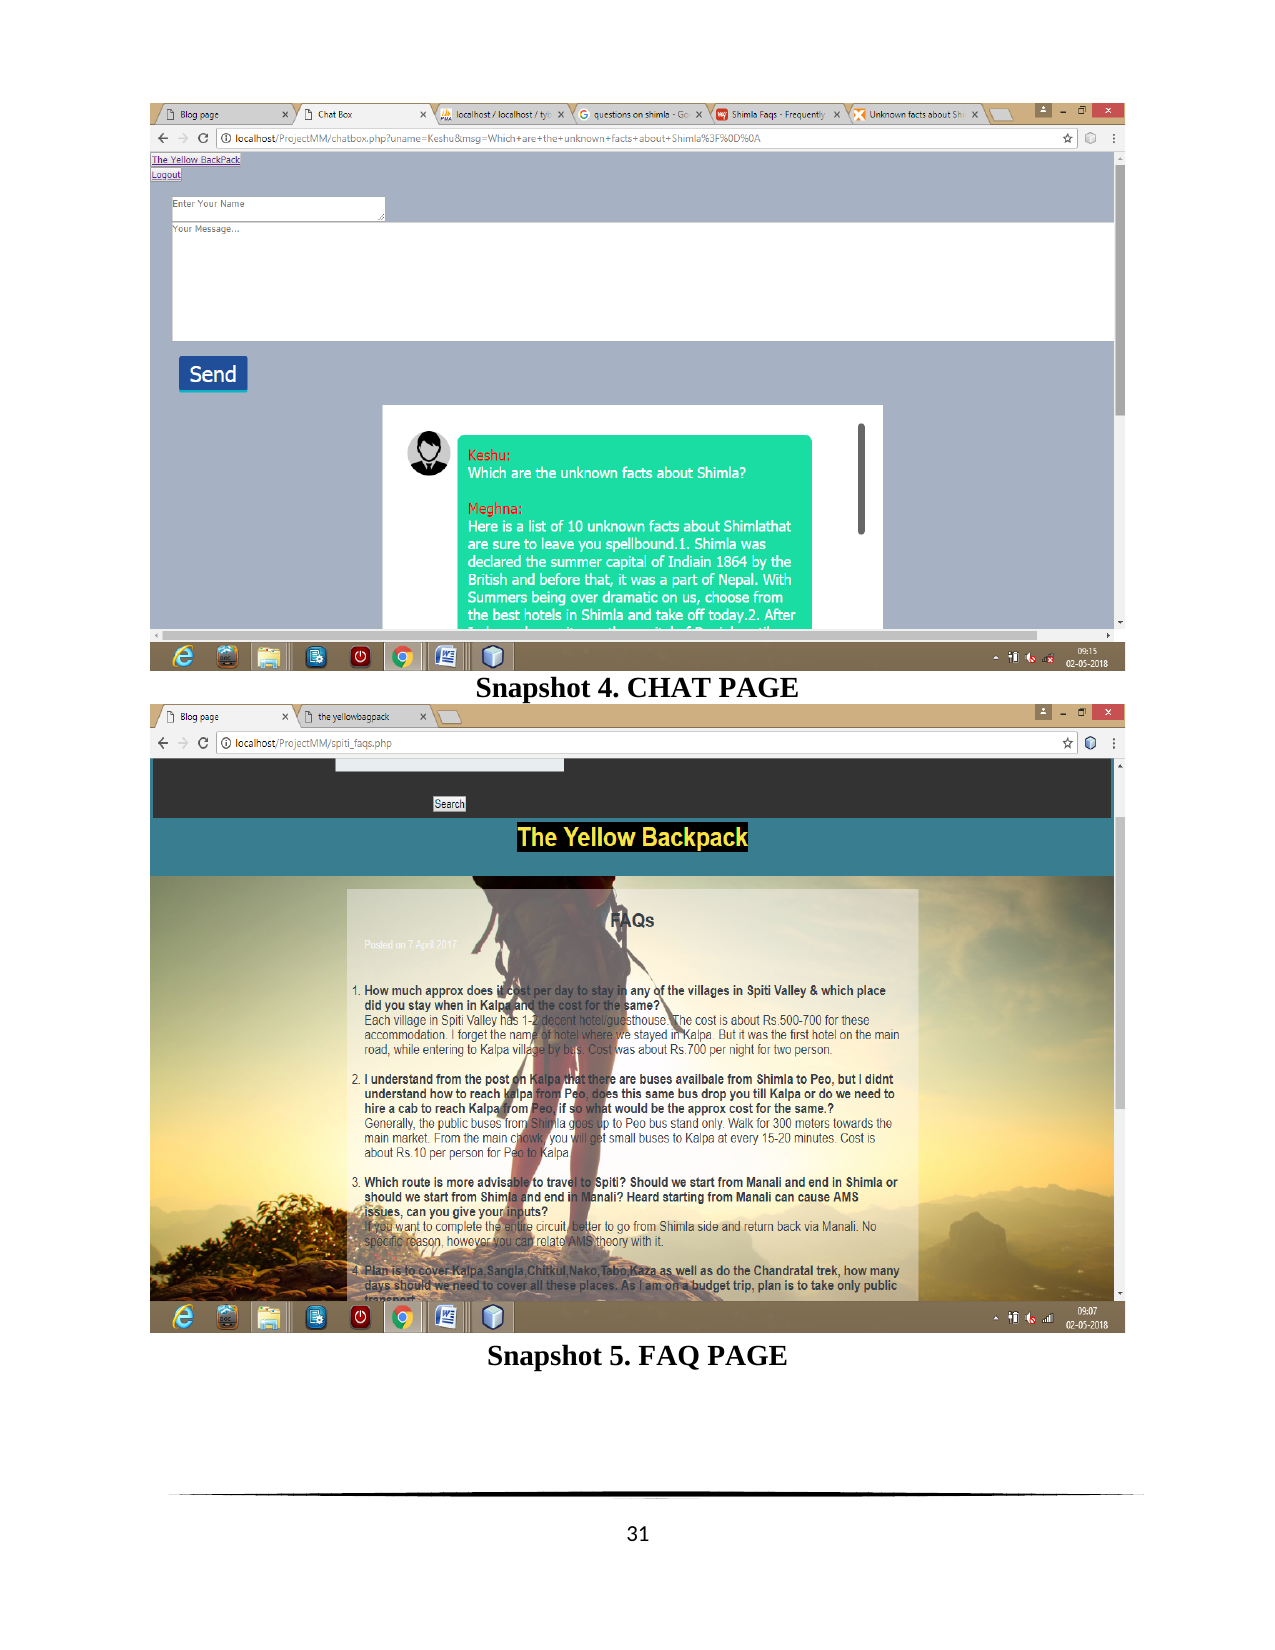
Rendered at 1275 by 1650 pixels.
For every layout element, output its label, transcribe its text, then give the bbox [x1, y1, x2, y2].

text Snapshot 4. CHAT PAGE Snapshot 5. FAQ PAGE [150, 671, 1125, 704]
picture [150, 704, 1125, 1333]
text Snapshot 4. CHAT PAGE Snapshot 5. FAQ PAGE [150, 1333, 1125, 1372]
picture [168, 1490, 1144, 1499]
picture [150, 103, 1125, 671]
